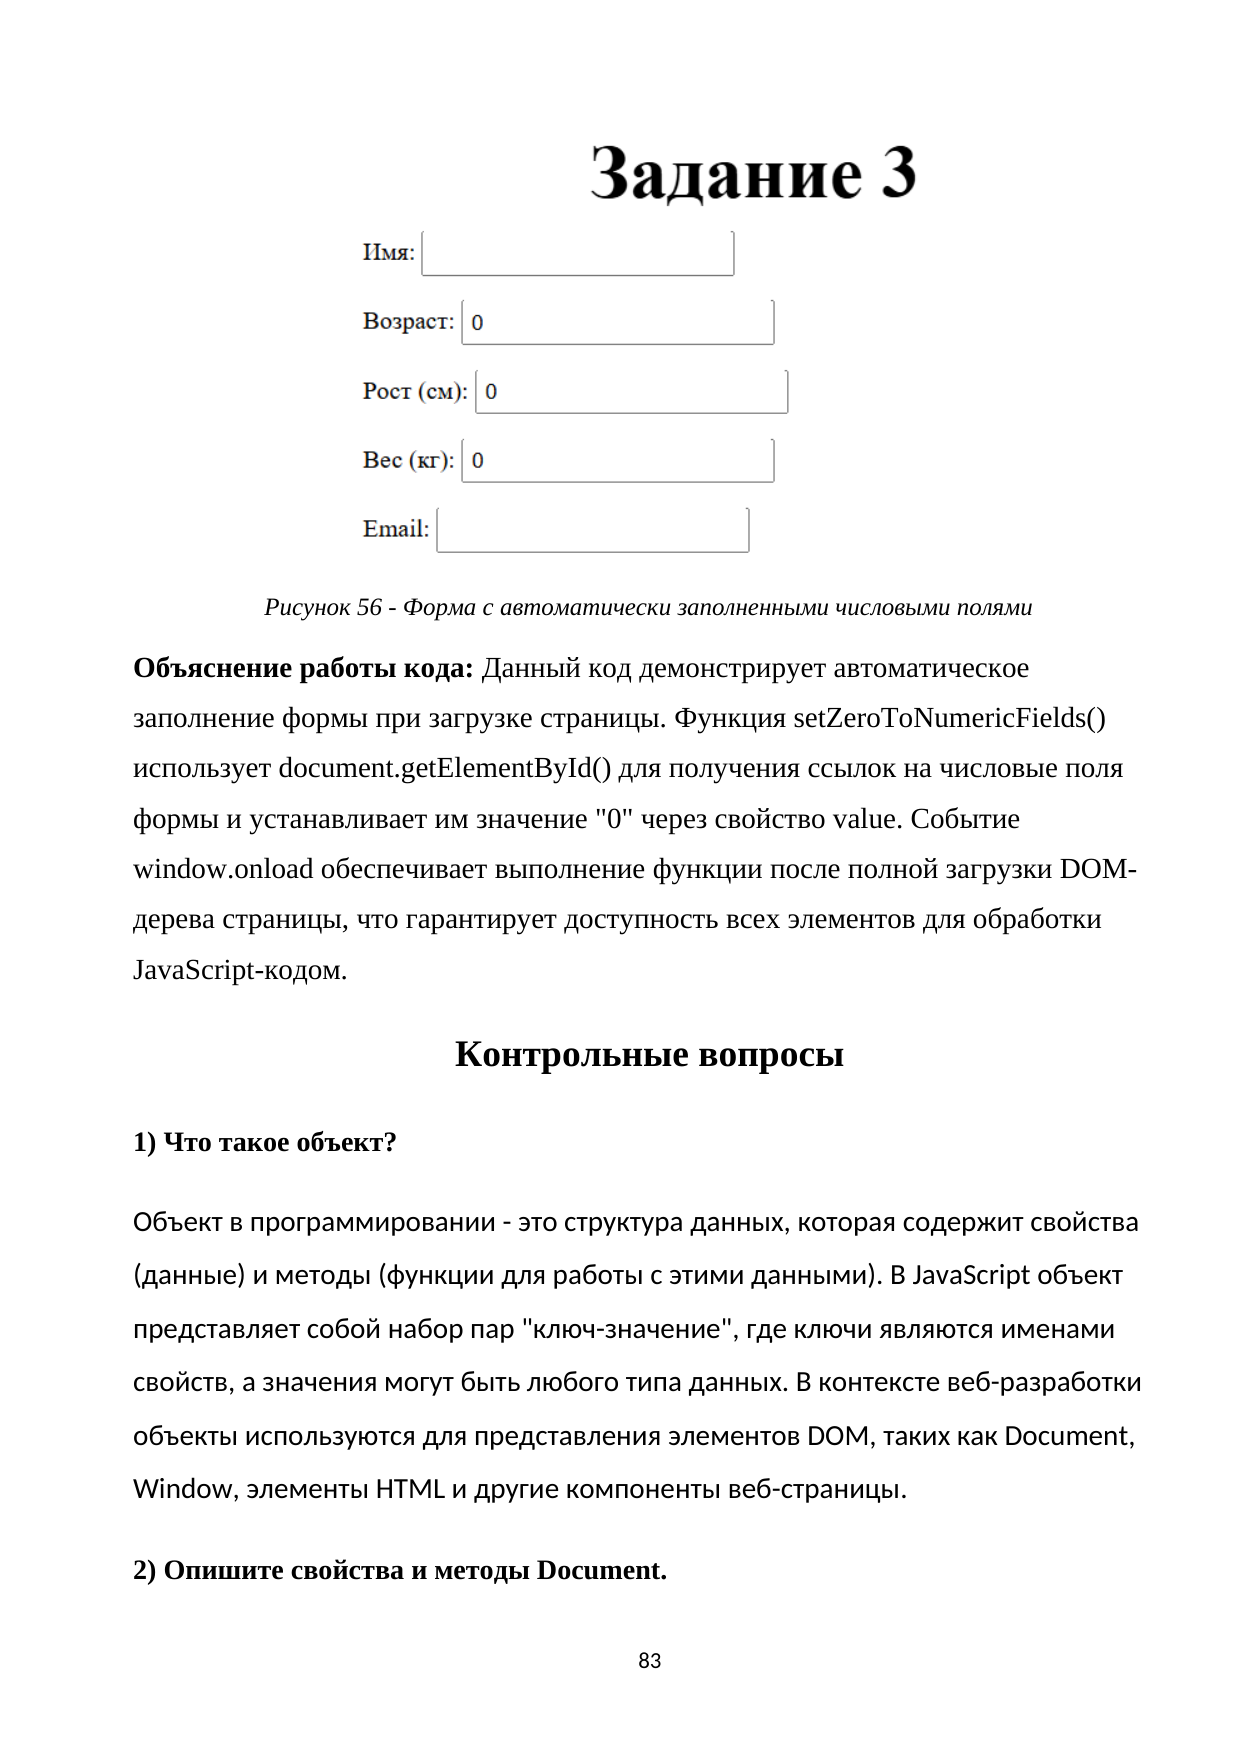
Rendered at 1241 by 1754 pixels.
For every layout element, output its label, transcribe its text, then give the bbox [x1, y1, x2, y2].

text Контрольные вопросы [144, 1031, 1155, 1074]
text Объект в программировании - это структура данных, которая содержит свойства (данные) и методы (функции для работы с этими данными). В JavaScript объект представляет собой набор пар "ключ-значение", где ключи являются именами свойств, а значения могут быть любого типа данных. В контексте веб-разработки объекты используются для представления элементов DOM, таких как Document, Window, элементы HTML и другие компоненты веб-страницы. [133, 1203, 1166, 1506]
subtitle 1) Что такое объект? [133, 1125, 1166, 1158]
subtitle 2) Опишите свойства и методы Document. [133, 1553, 1166, 1585]
text Объяснение работы кода: Данный код демонстрирует автоматическое заполнение формы при загрузке страницы. Функция setZeroToNumericFields() использует document.getElementById() для получения ссылок на числовые поля формы и устанавливает им значение "0" через свойство value. Событие window.onload обеспечивает выполнение функции после полной загрузки DOM-дерева страницы, что гарантирует доступность всех элементов для обработки JavaScript-кодом. [133, 650, 1166, 985]
text Рисунок 56 - Форма с автоматически заполненными числовыми полями [133, 592, 1166, 621]
picture [330, 116, 969, 563]
